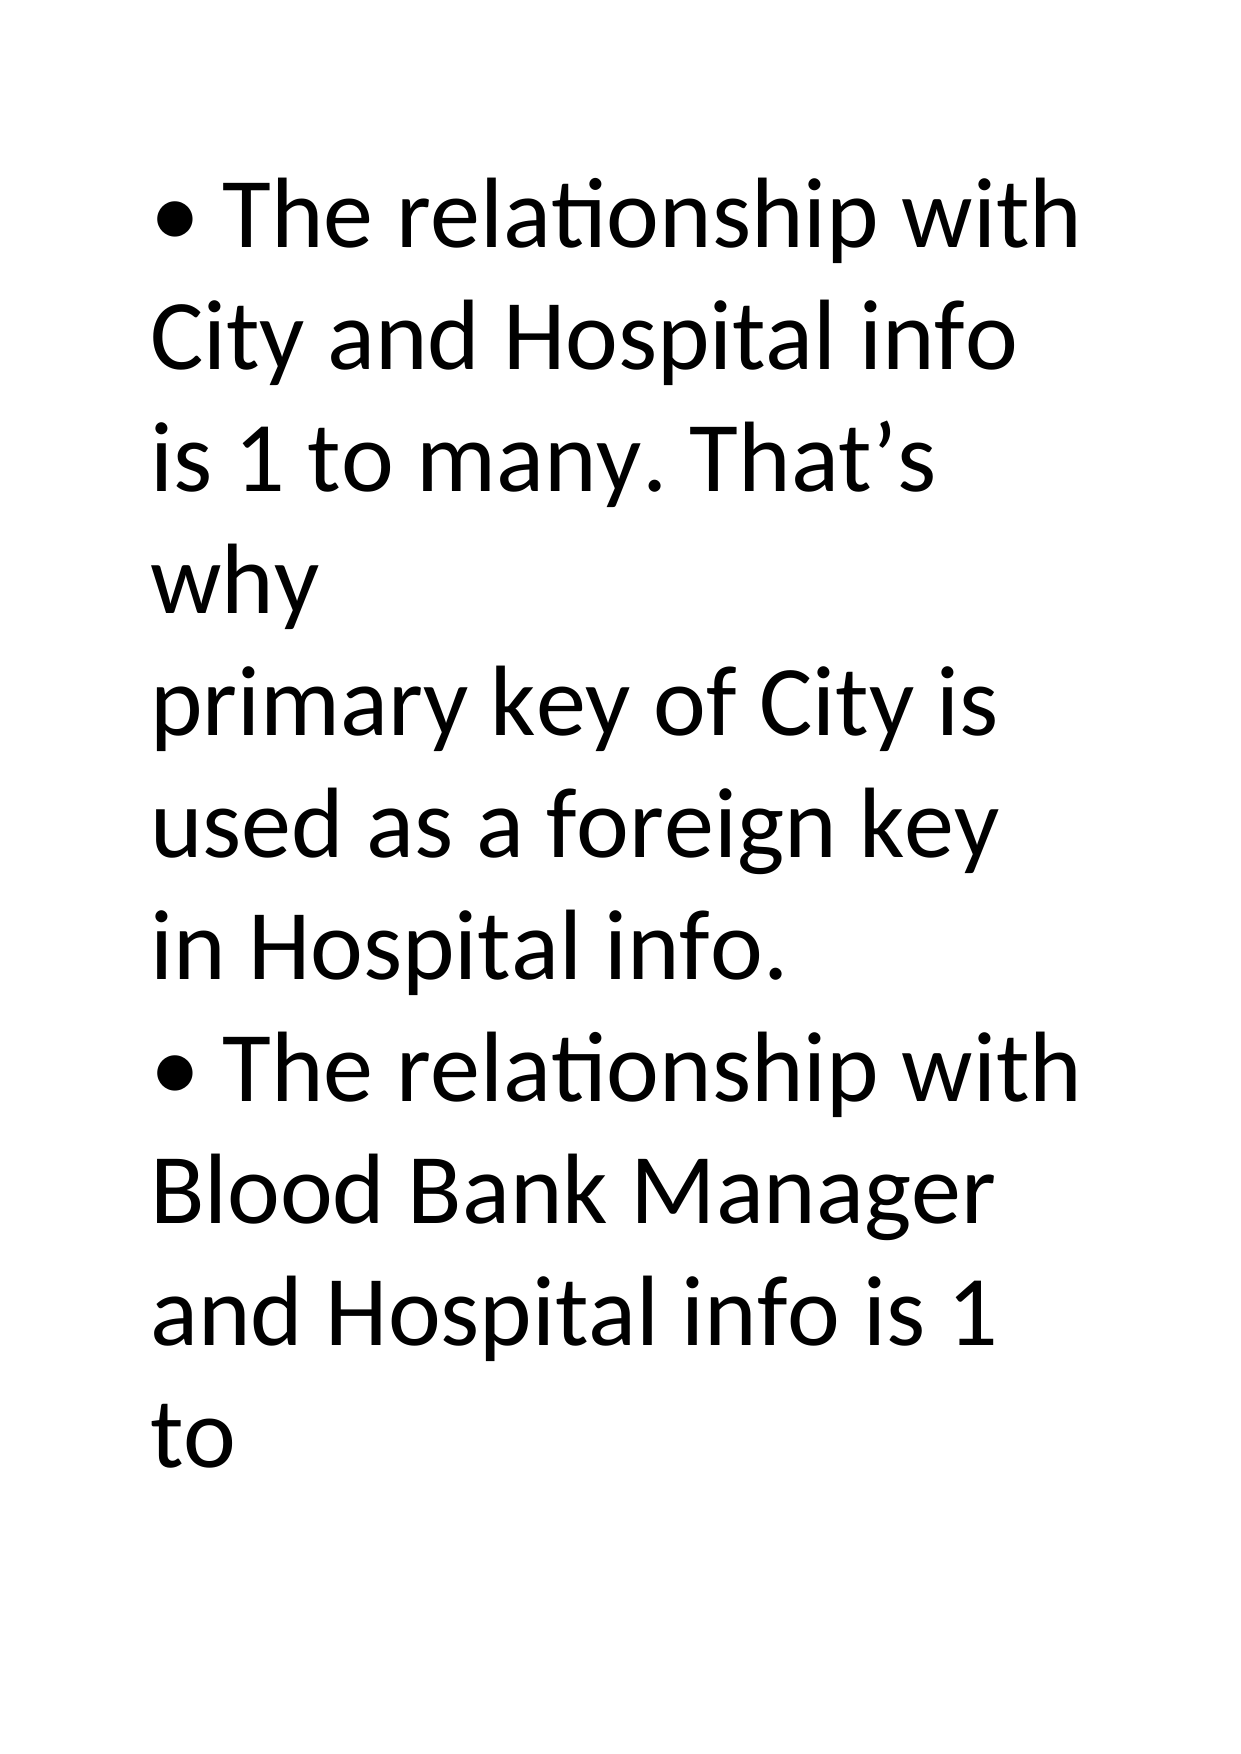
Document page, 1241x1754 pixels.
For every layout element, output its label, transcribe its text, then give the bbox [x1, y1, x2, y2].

text • The relationship with Blood Bank Manager and Hospital info is 1 to [150, 1004, 1090, 1493]
text • The relationship with City and Hospital info is 1 to many. That’s why [150, 150, 1090, 638]
text primary key of City is used as a foreign key in Hospital info. [150, 638, 1090, 1004]
